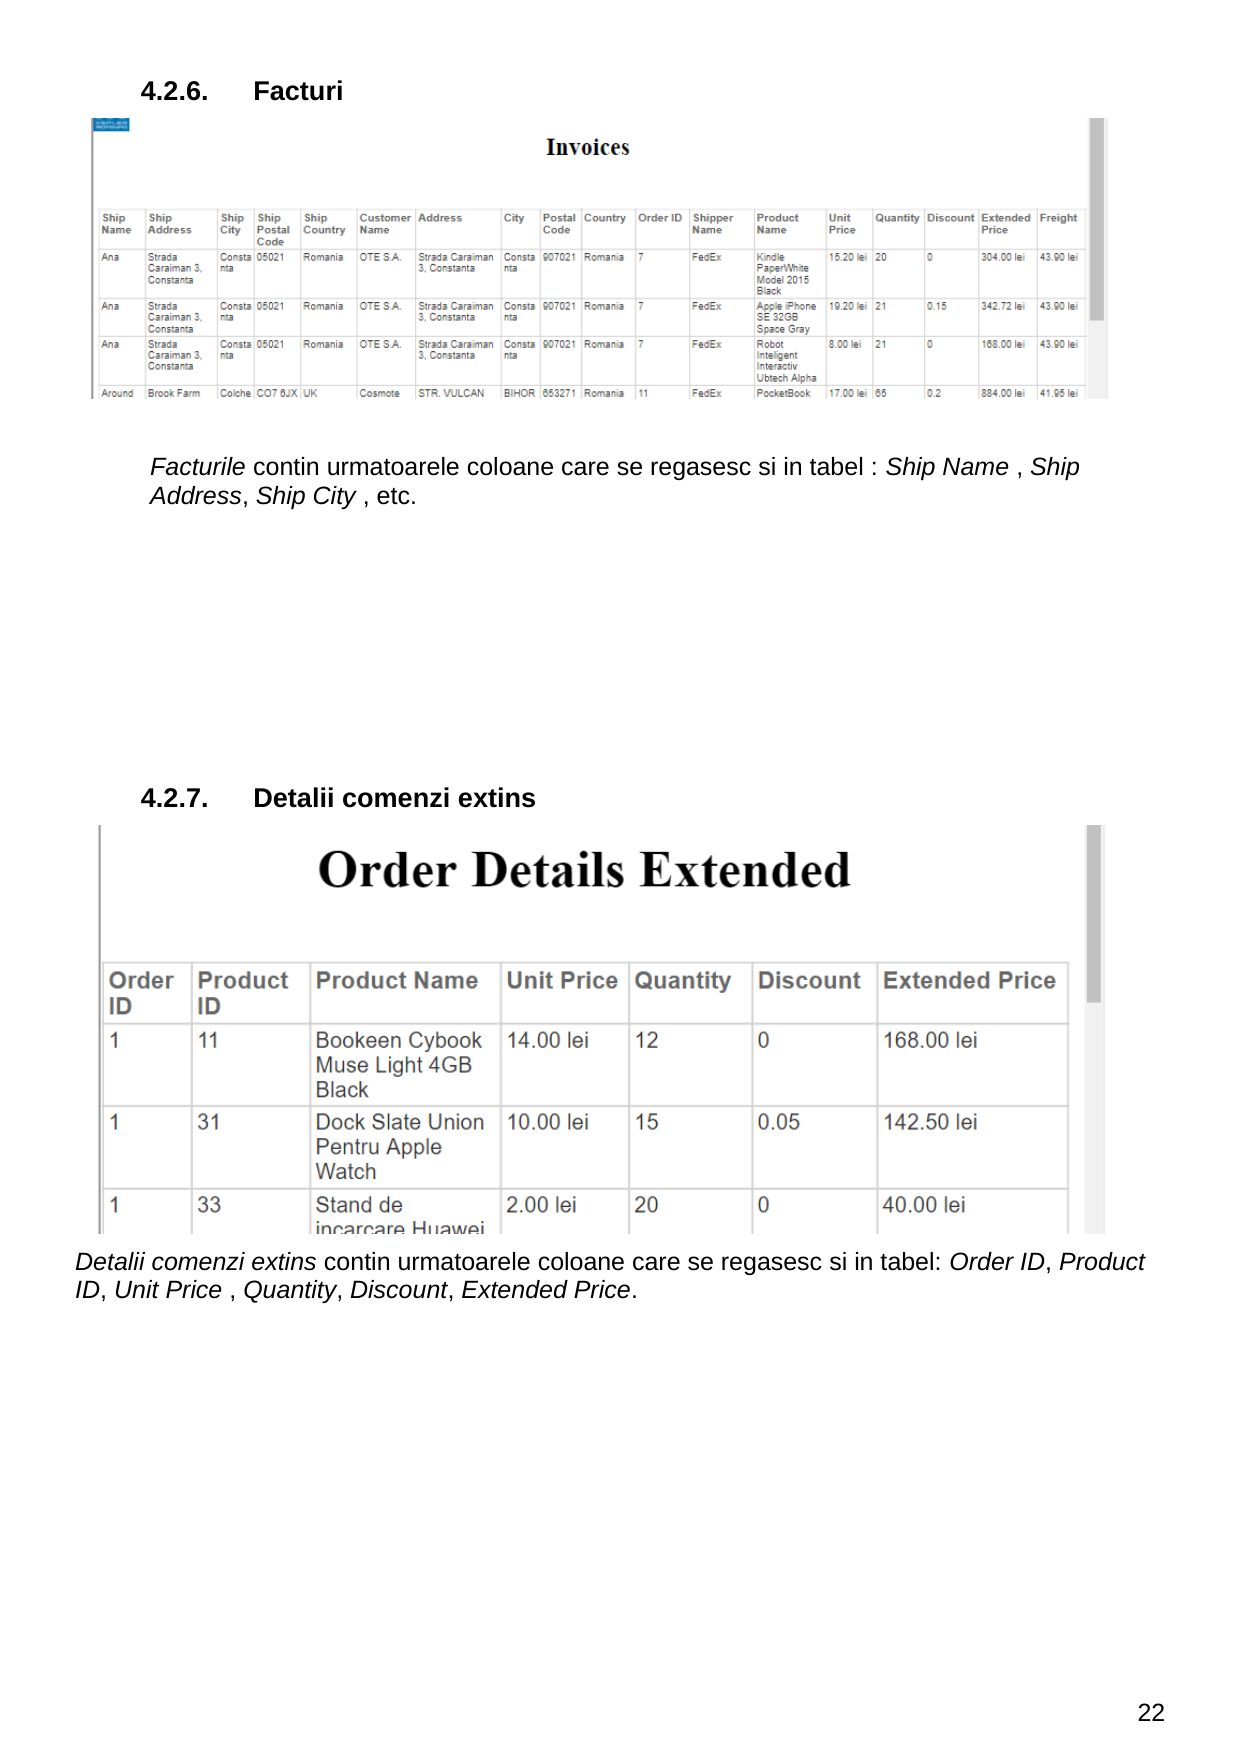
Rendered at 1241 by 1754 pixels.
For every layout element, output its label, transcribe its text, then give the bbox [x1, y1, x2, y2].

picture [75, 118, 1118, 399]
picture [75, 825, 1118, 1234]
text Detalii comenzi extins contin urmatoarele coloane care se regasesc si in tabel: Order ID, Product ID, Unit Price , Quantity, Discount, Extended Price. [75, 1246, 1165, 1304]
subtitle Detalii comenzi extins [141, 782, 1165, 813]
subtitle Facturi [141, 75, 1165, 106]
text Facturile contin urmatoarele coloane care se regasesc si in tabel : Ship Name , Ship Address, Ship City , etc. [150, 452, 1165, 510]
